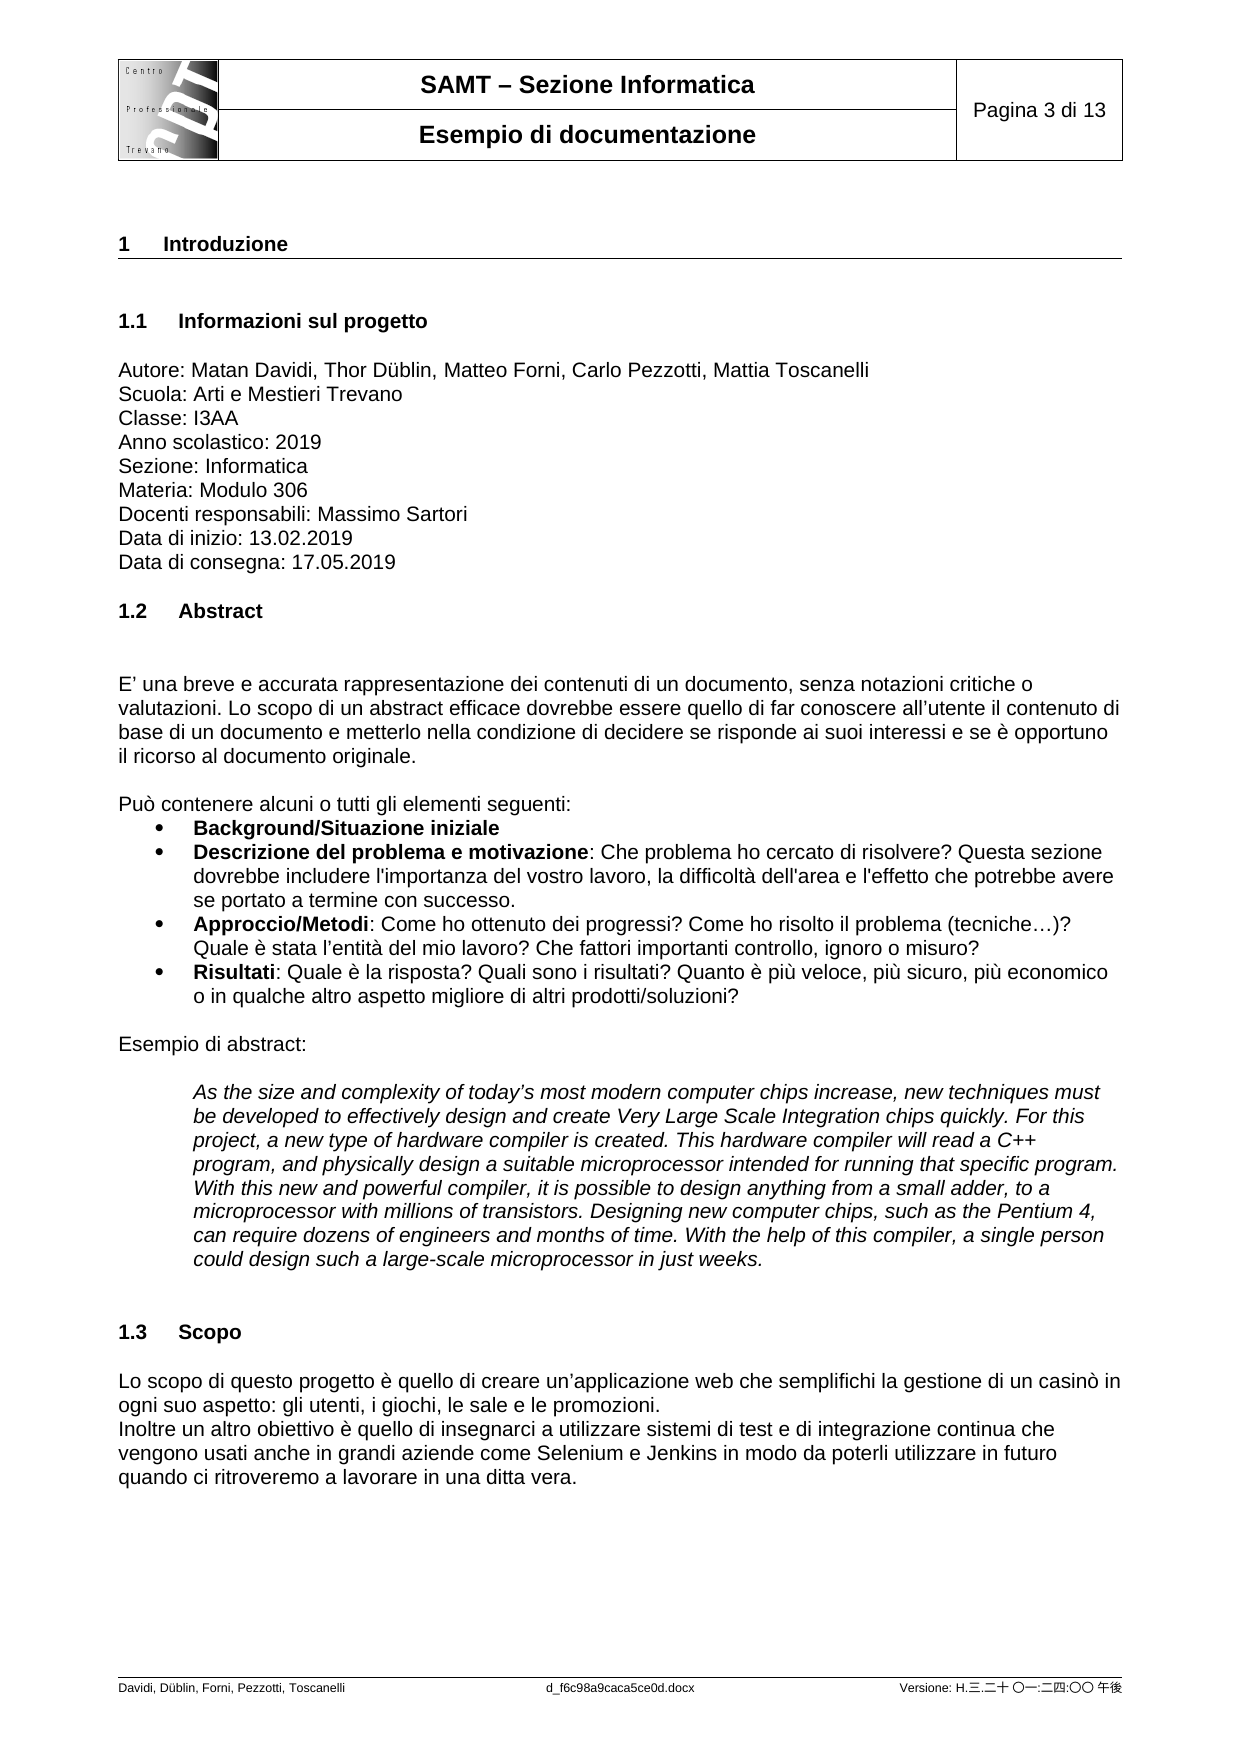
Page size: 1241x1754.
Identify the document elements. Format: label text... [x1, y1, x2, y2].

text Classe: I3AA [118, 406, 1122, 430]
list Risultati: Quale è la risposta? Quali sono i risultati? Quanto è più veloce, più sicuro, più economico o in qualche altro aspetto migliore di altri prodotti/soluzioni? [156, 960, 1122, 1008]
subtitle Informazioni sul progetto [118, 309, 1122, 333]
text Esempio di abstract: [118, 1032, 1122, 1056]
text Scuola: Arti e Mestieri Trevano [118, 382, 1122, 406]
text Inoltre un altro obiettivo è quello di insegnarci a utilizzare sistemi di test e di integrazione continua che vengono usati anche in grandi aziende come Selenium e Jenkins in modo da poterli utilizzare in futuro quando ci ritroveremo a lavorare in una ditta vera. [118, 1417, 1122, 1489]
list Approccio/Metodi: Come ho ottenuto dei progressi? Come ho risolto il problema (tecniche…)? Quale è stata l’entità del mio lavoro? Che fattori importanti controllo, ignoro o misuro? [156, 912, 1122, 960]
text Anno scolastico: 2019 [118, 430, 1122, 454]
text Docenti responsabili: Massimo Sartori [118, 502, 1122, 526]
text Data di consegna: 17.05.2019 [118, 550, 1122, 574]
text As the size and complexity of today’s most modern computer chips increase, new techniques must be developed to effectively design and create Very Large Scale Integration chips quickly. For this project, a new type of hardware compiler is created. This hardware compiler will read a C++ program, and physically design a suitable microprocessor intended for running that specific program. With this new and powerful compiler, it is possible to design anything from a small adder, to a microprocessor with millions of transistors. Designing new computer chips, such as the Pentium 4, can require dozens of engineers and months of time. With the help of this compiler, a single person could design such a large-scale microprocessor in just weeks. [193, 1079, 1122, 1271]
text Autore: Matan Davidi, Thor Düblin, Matteo Forni, Carlo Pezzotti, Mattia Toscanelli [118, 358, 1122, 382]
text Data di inizio: 13.02.2019 [118, 526, 1122, 550]
subtitle Introduzione [118, 232, 1122, 258]
subtitle Scopo [118, 1320, 1122, 1344]
subtitle Abstract [118, 599, 1122, 623]
list Background/Situazione iniziale [156, 816, 1122, 840]
text Sezione: Informatica [118, 454, 1122, 478]
list Descrizione del problema e motivazione: Che problema ho cercato di risolvere? Questa sezione dovrebbe includere l'importanza del vostro lavoro, la difficoltà dell'area e l'effetto che potrebbe avere se portato a termine con successo. [156, 840, 1122, 912]
picture [118, 60, 218, 159]
text Può contenere alcuni o tutti gli elementi seguenti: [118, 792, 1122, 816]
text E’ una breve e accurata rappresentazione dei contenuti di un documento, senza notazioni critiche o valutazioni. Lo scopo di un abstract efficace dovrebbe essere quello di far conoscere all’utente il contenuto di base di un documento e metterlo nella condizione di decidere se risponde ai suoi interessi e se è opportuno il ricorso al documento originale. [118, 672, 1122, 768]
text Lo scopo di questo progetto è quello di creare un’applicazione web che semplifichi la gestione di un casinò in ogni suo aspetto: gli utenti, i giochi, le sale e le promozioni. [118, 1369, 1122, 1417]
text Materia: Modulo 306 [118, 478, 1122, 502]
